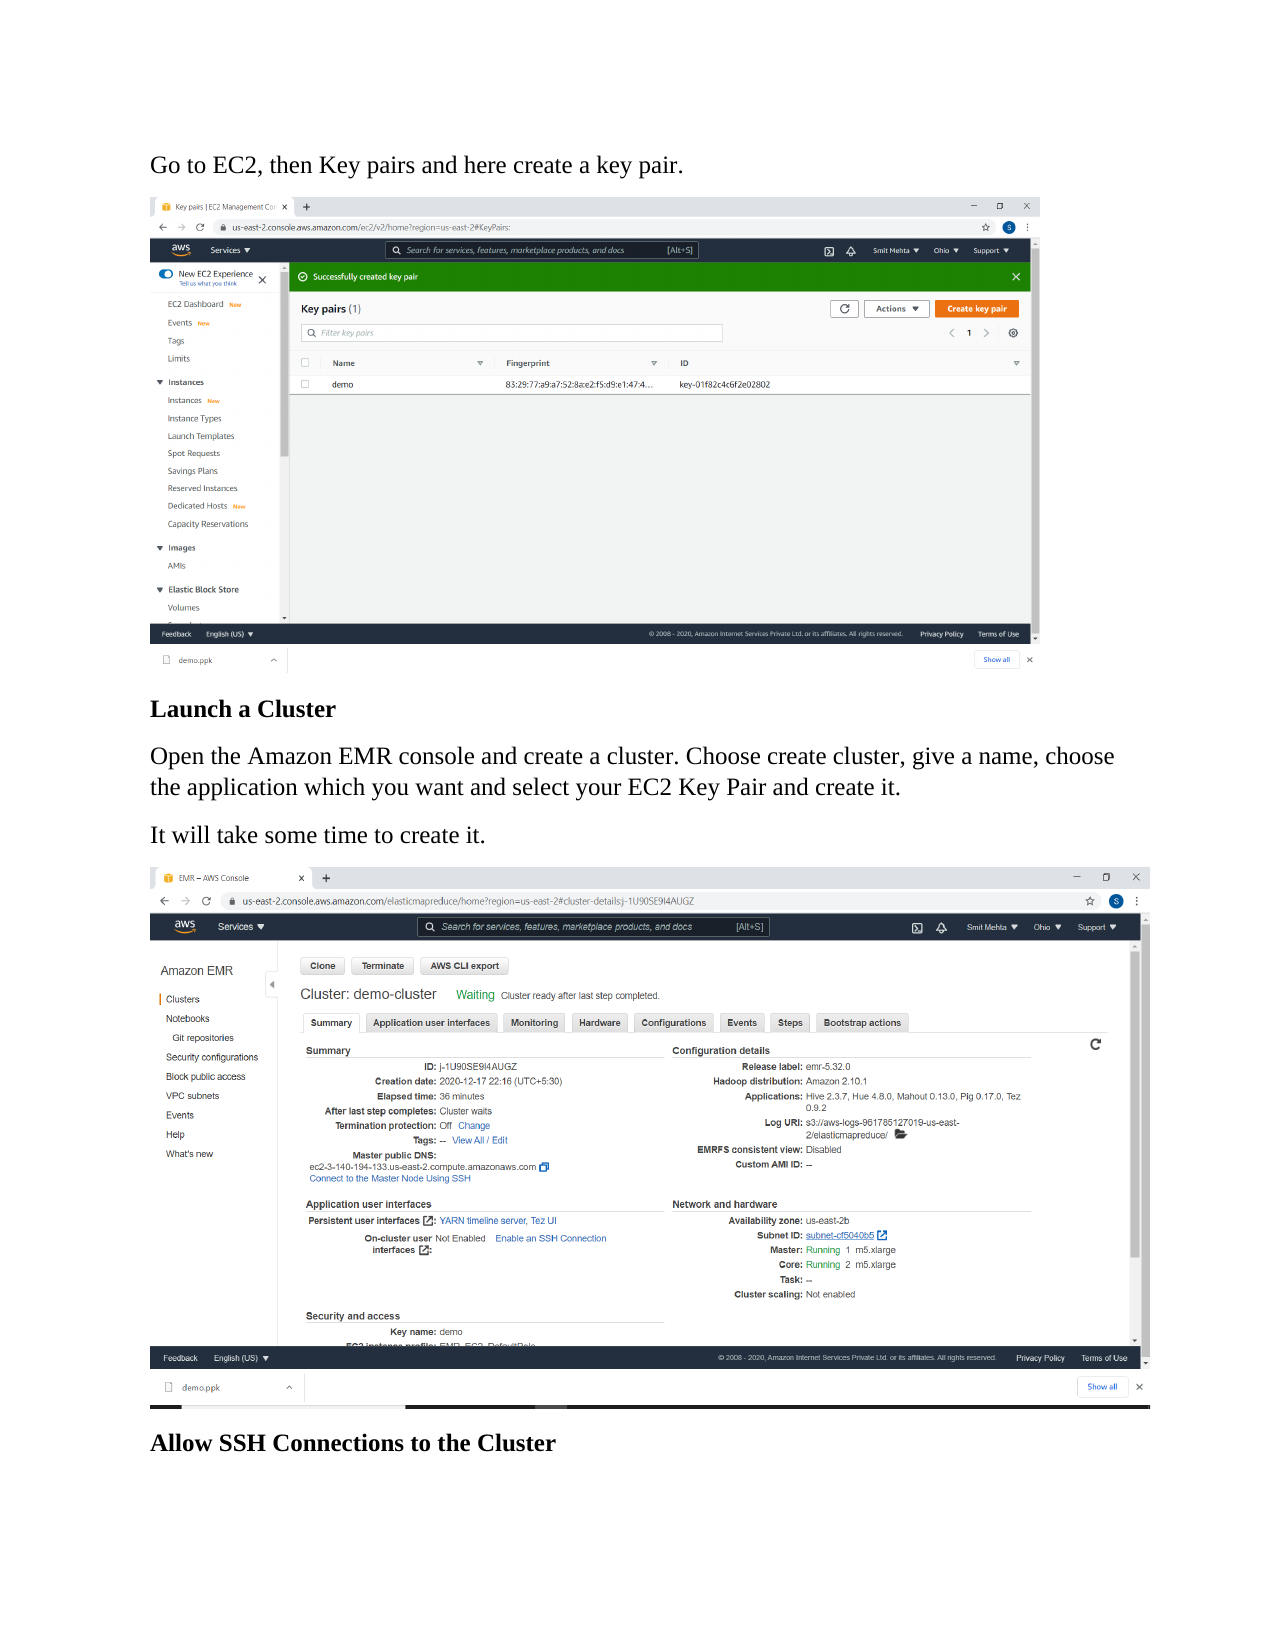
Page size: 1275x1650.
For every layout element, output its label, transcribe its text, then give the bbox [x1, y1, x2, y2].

text Go to EC2, then Key pairs and here create a key pair. [150, 150, 1125, 179]
text Open the Amazon EMR console and create a cluster. Choose create cluster, give a name, choose the application which you want and select your EC2 Key Pair and create it. [150, 741, 1125, 801]
text It will take some time to create it. [150, 820, 1125, 849]
text Allow SSH Connections to the Cluster [150, 1428, 1125, 1456]
picture [150, 197, 1040, 675]
picture [150, 867, 1151, 1409]
text Launch a Cluster [150, 694, 1125, 722]
